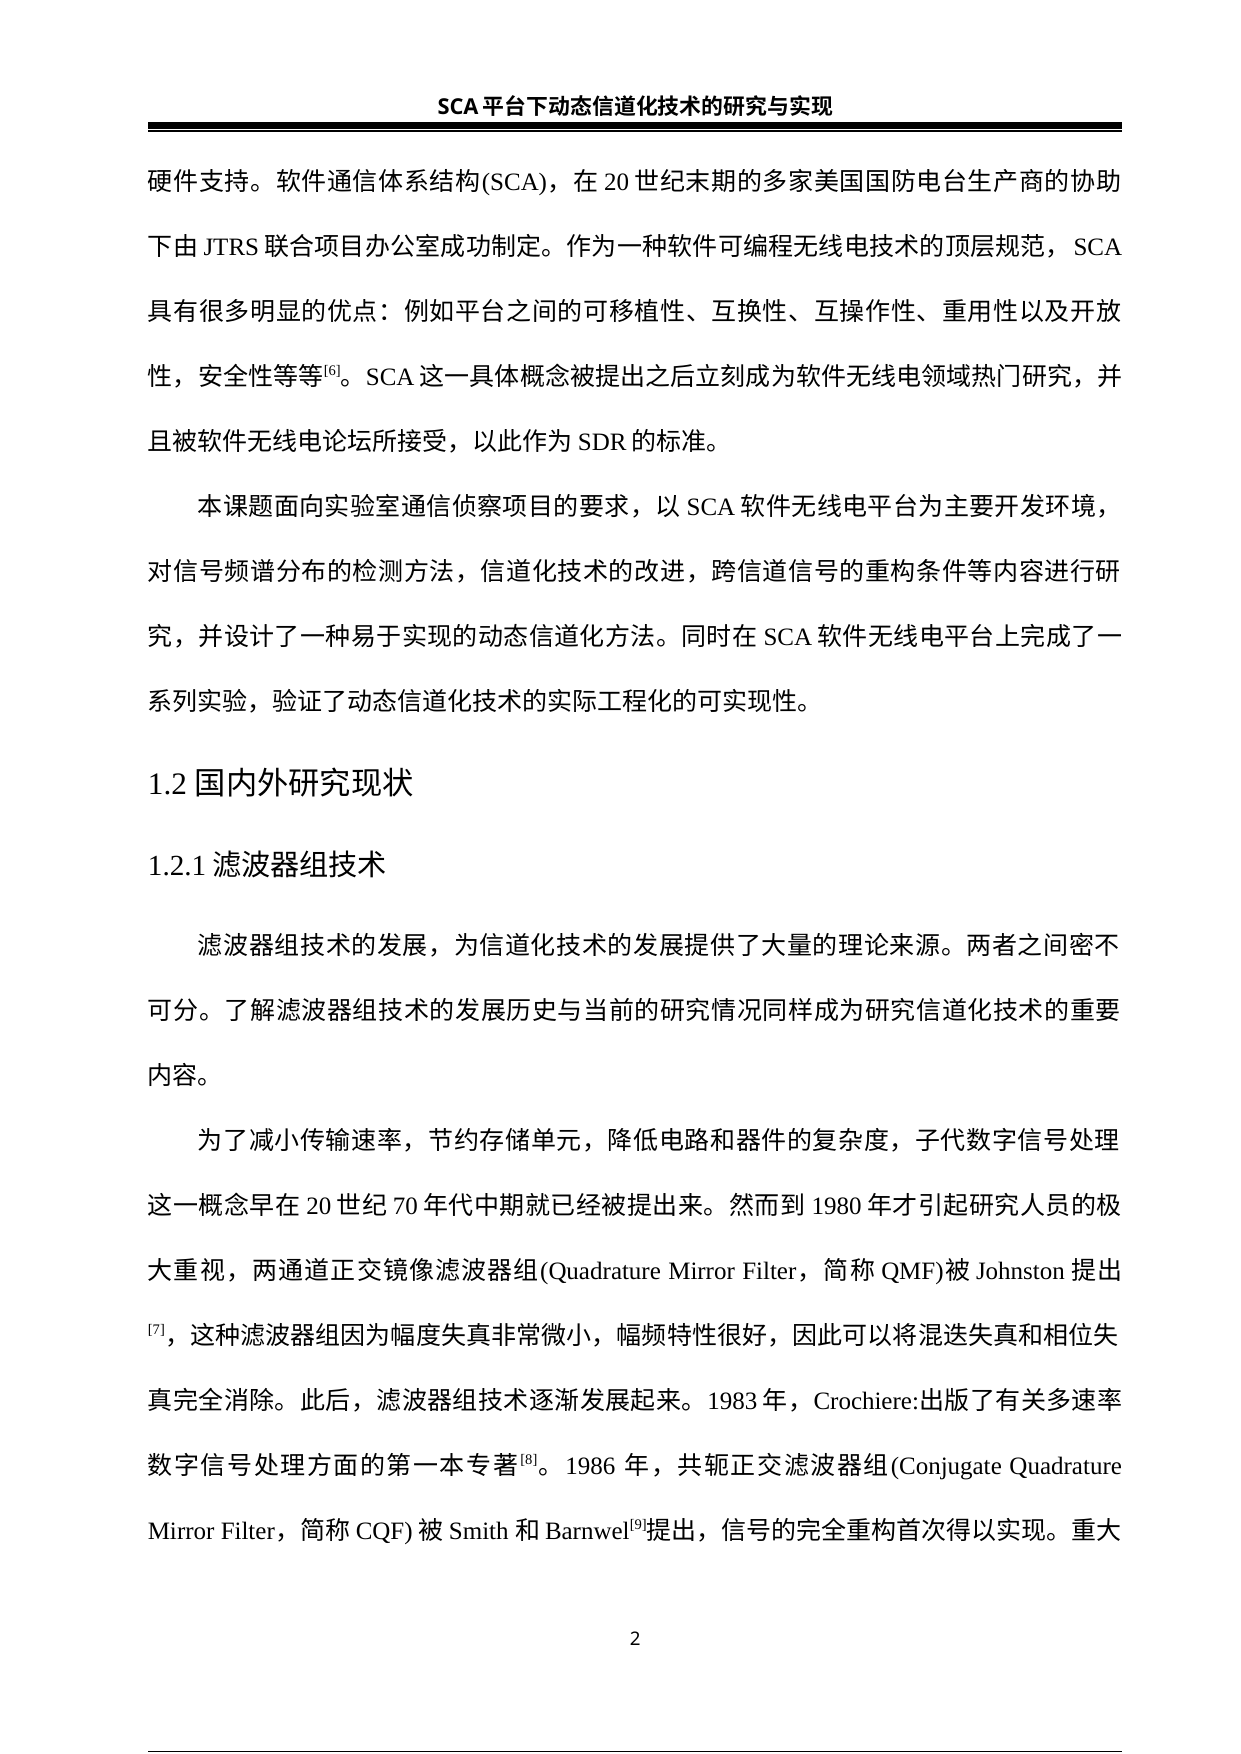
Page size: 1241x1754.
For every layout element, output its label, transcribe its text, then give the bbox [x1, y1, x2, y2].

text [148, 147, 1122, 472]
text 滤波器组技术的发展，为信道化技术的发展提供了大量的理论来源。两者之间密不可分。了解滤波器组技术的发展历史与当前的研究情况同样成为研究信道化技术的重要内容。 [148, 911, 1122, 1106]
subtitle 1.2 国内外研究现状 [148, 748, 1122, 813]
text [148, 1106, 1122, 1561]
subtitle 1.2.1滤波器组技术 [148, 830, 1122, 895]
text 本课题面向实验室通信侦察项目的要求，以SCA软件无线电平台为主要开发环境，对信号频谱分布的检测方法，信道化技术的改进，跨信道信号的重构条件等内容进行研究，并设计了一种易于实现的动态信道化方法。同时在SCA软件无线电平台上完成了一系列实验，验证了动态信道化技术的实际工程化的可实现性。 [148, 472, 1122, 732]
